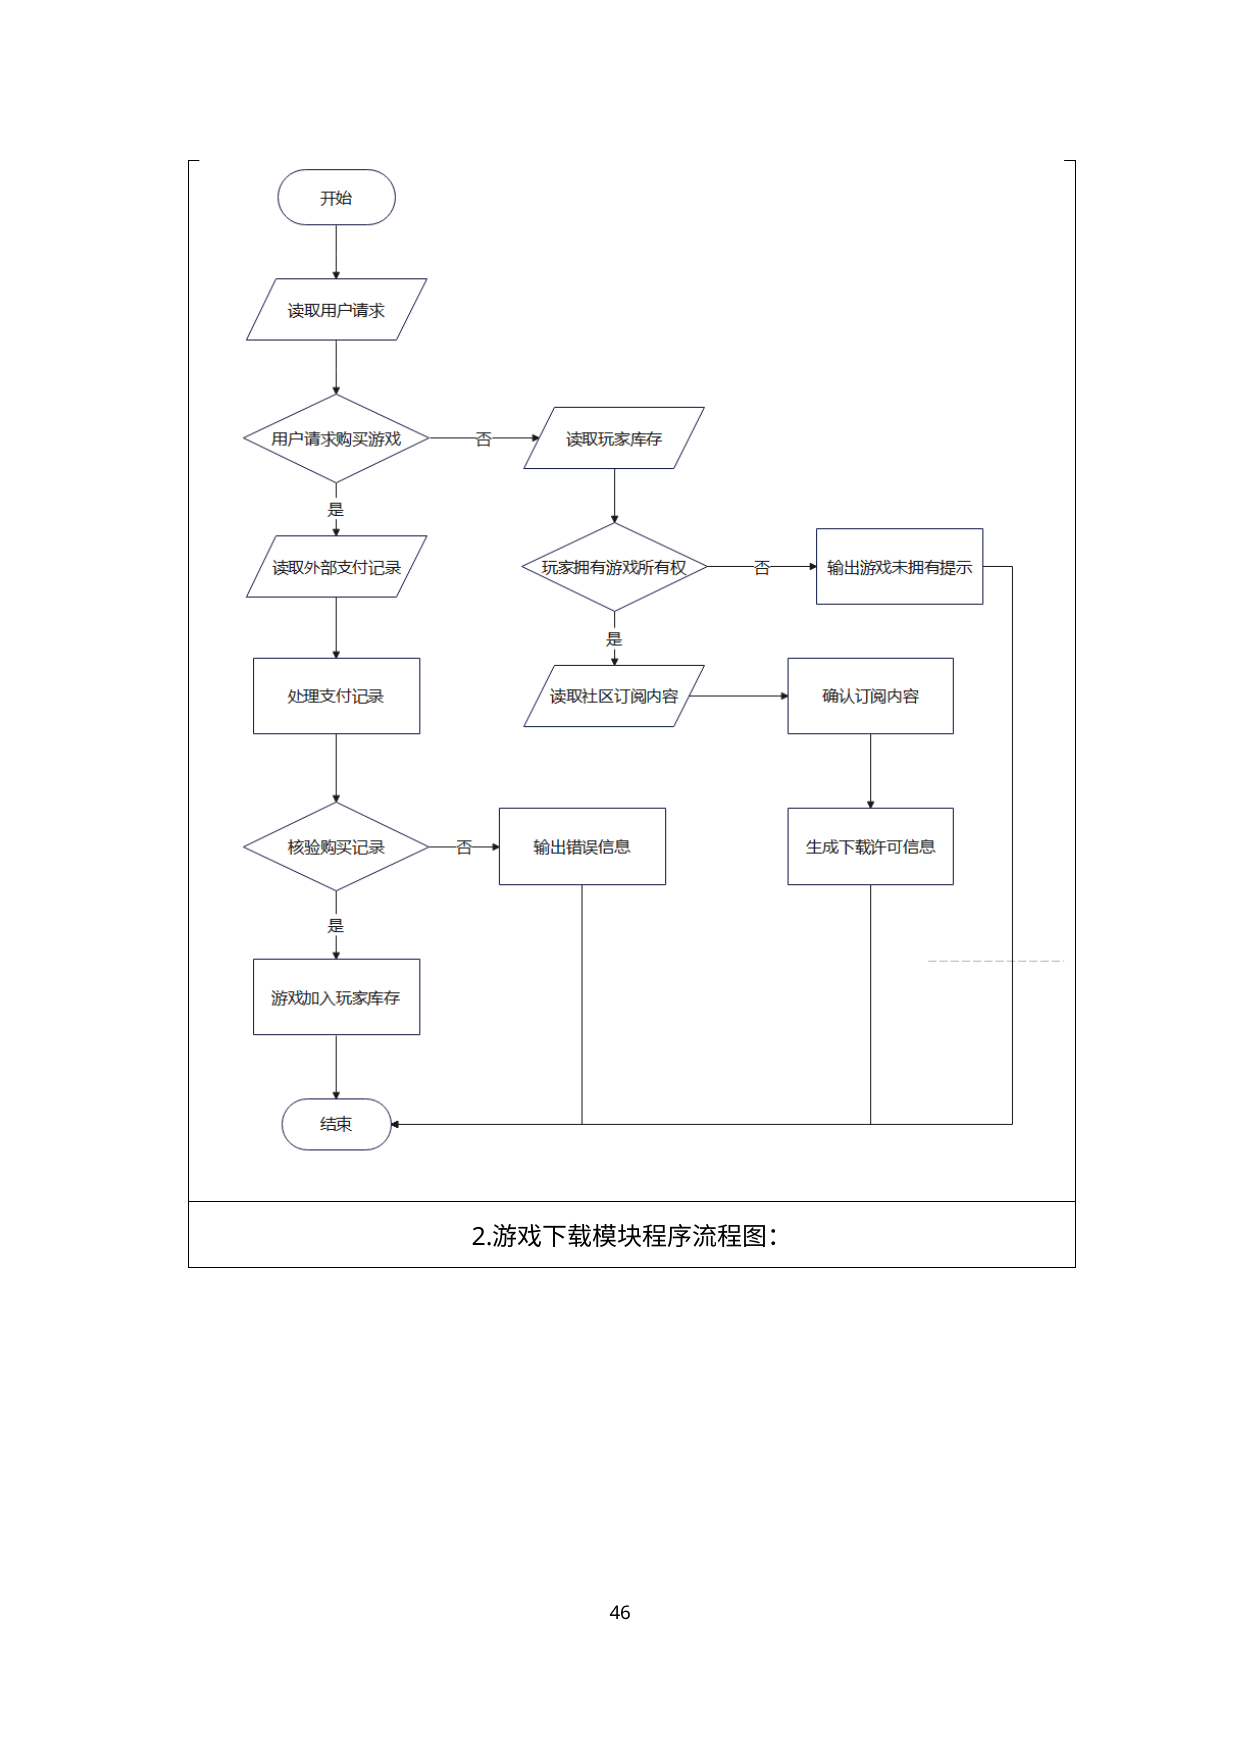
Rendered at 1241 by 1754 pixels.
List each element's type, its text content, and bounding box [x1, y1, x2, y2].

table_cell [189, 161, 1075, 1201]
picture [199, 160, 1065, 1179]
table_cell 2.游戏下载模块程序流程图： [189, 1202, 1075, 1267]
